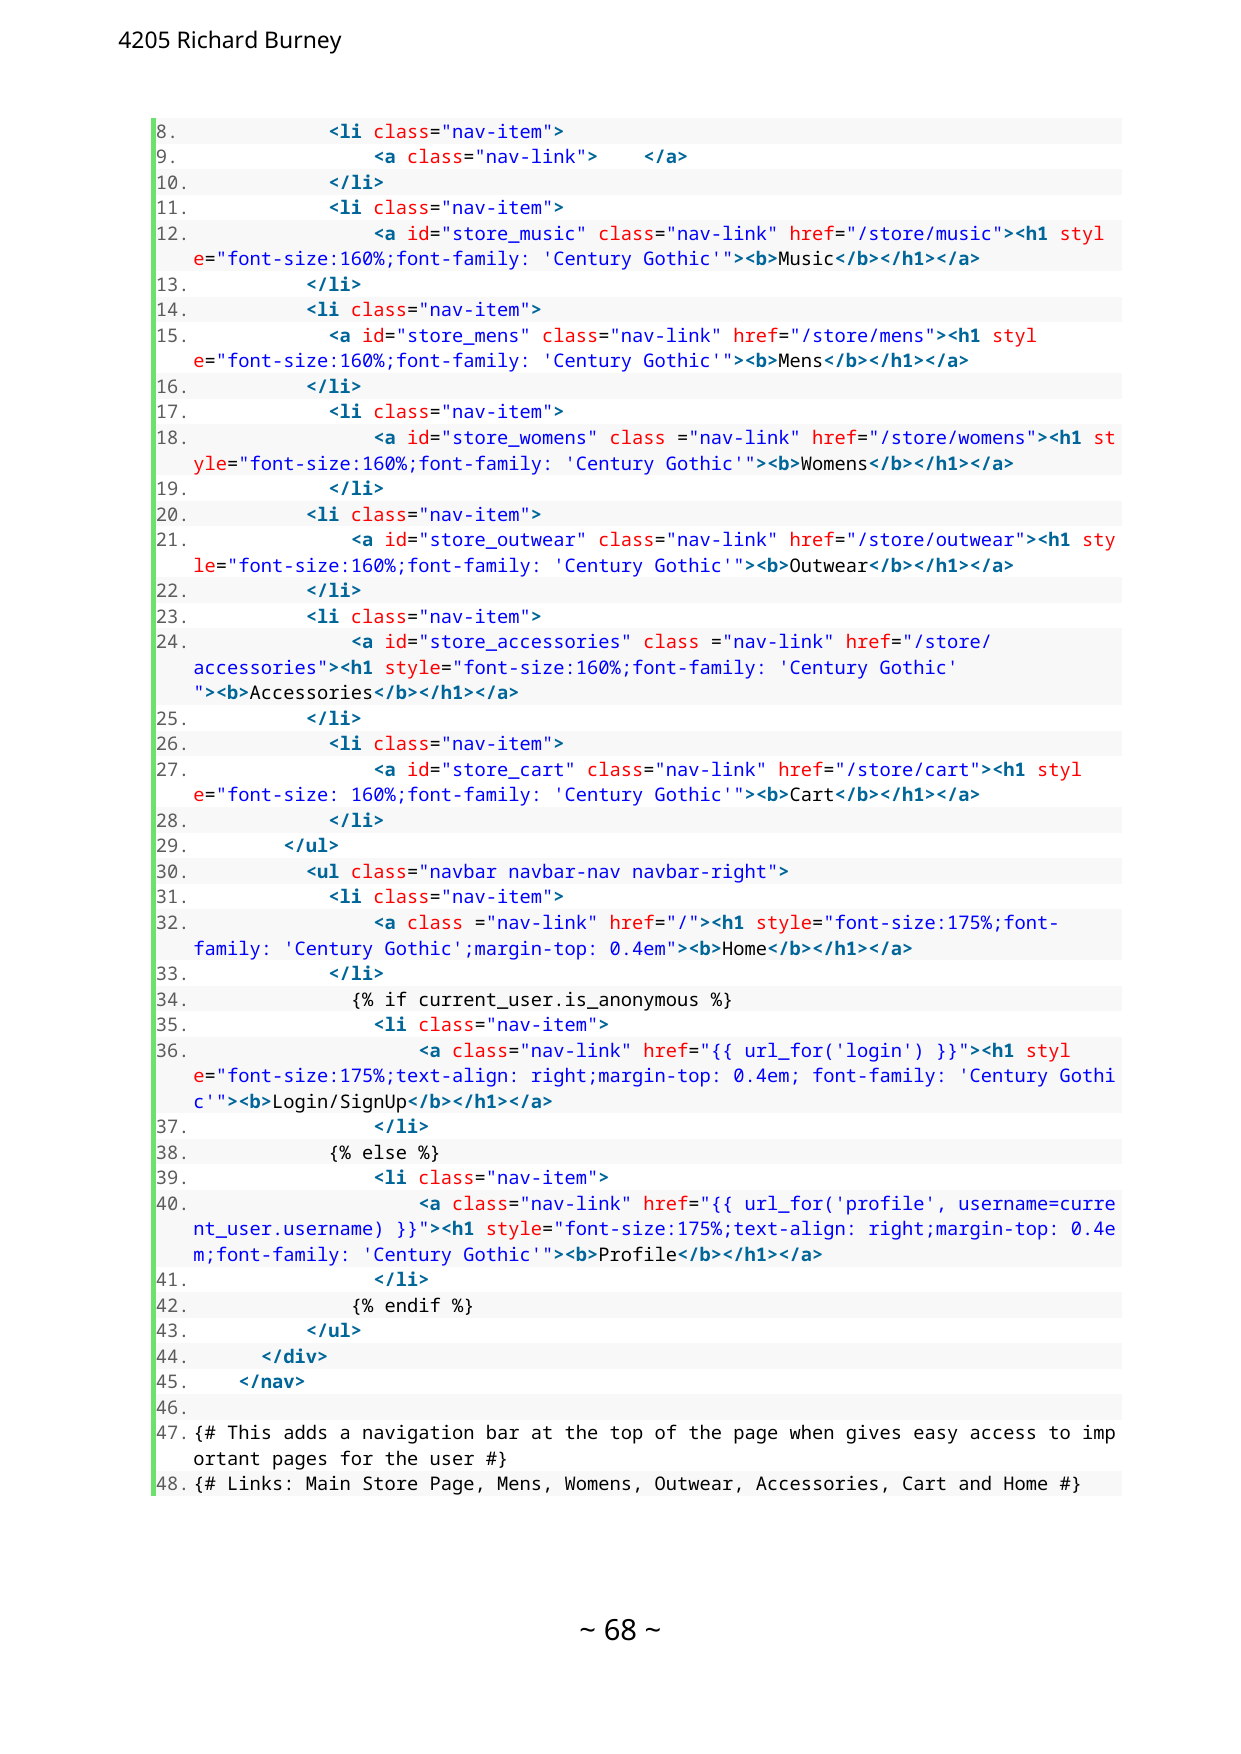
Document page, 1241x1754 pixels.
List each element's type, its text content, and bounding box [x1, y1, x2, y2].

list </li> [156, 705, 1122, 731]
list </li> [156, 1113, 1122, 1139]
list </li> [156, 169, 1122, 195]
list <a id="store_cart" class="nav-link" href="/store/cart"><h1 style="font-size: 160%;font-family: 'Century Gothic'"><b>Cart</b></h1></a> [156, 756, 1122, 807]
list <li class="nav-item"> [156, 731, 1122, 756]
list <ul class="navbar navbar-nav navbar-right"> [156, 858, 1122, 884]
list </li> [156, 807, 1122, 833]
list <li class="nav-item"> [156, 195, 1122, 220]
list <a class="nav-link" href="{{ url_for('login') }}"><h1 style="font-size:175%;text-align: right;margin-top: 0.4em; font-family: 'Century Gothic'"><b>Login/SignUp</b></h1></a> [156, 1037, 1122, 1113]
list <li class="nav-item"> [156, 399, 1122, 424]
list {% endif %} [156, 1292, 1122, 1318]
list <a class ="nav-link" href="/"><h1 style="font-size:175%;font-family: 'Century Gothic';margin-top: 0.4em"><b>Home</b></h1></a> [156, 909, 1122, 960]
list <li class="nav-item"> [156, 501, 1122, 526]
list <a id="store_womens" class ="nav-link" href="/store/womens"><h1 style="font-size:160%;font-family: 'Century Gothic'"><b>Womens</b></h1></a> [156, 424, 1122, 475]
list {% if current_user.is_anonymous %} [156, 986, 1122, 1011]
list <li class="nav-item"> [156, 1011, 1122, 1037]
list <a id="store_accessories" class ="nav-link" href="/store/accessories"><h1 style="font-size:160%;font-family: 'Century Gothic'"><b>Accessories</b></h1></a> [156, 628, 1122, 705]
list <a id="store_mens" class="nav-link" href="/store/mens"><h1 style="font-size:160%;font-family: 'Century Gothic'"><b>Mens</b></h1></a> [156, 322, 1122, 373]
list </li> [156, 577, 1122, 603]
list </ul> [156, 1318, 1122, 1343]
list </li> [156, 373, 1122, 399]
list <a id="store_music" class="nav-link" href="/store/music"><h1 style="font-size:160%;font-family: 'Century Gothic'"><b>Music</b></h1></a> [156, 220, 1122, 271]
list {# Links: Main Store Page, Mens, Womens, Outwear, Accessories, Cart and Home #} [156, 1471, 1122, 1496]
list <li class="nav-item"> [156, 297, 1122, 322]
list {% else %} [156, 1139, 1122, 1164]
list <a class="nav-link"> </a> [156, 144, 1122, 169]
list </li> [156, 960, 1122, 986]
list <li class="nav-item"> [156, 603, 1122, 628]
list </ul> [156, 833, 1122, 858]
list <a class="nav-link" href="{{ url_for('profile', username=current_user.username) }}"><h1 style="font-size:175%;text-align: right;margin-top: 0.4em;font-family: 'Century Gothic'"><b>Profile</b></h1></a> [156, 1190, 1122, 1267]
list <a id="store_outwear" class="nav-link" href="/store/outwear"><h1 style="font-size:160%;font-family: 'Century Gothic'"><b>Outwear</b></h1></a> [156, 526, 1122, 577]
list <li class="nav-item"> [156, 118, 1122, 144]
list <li class="nav-item"> [156, 1164, 1122, 1190]
list </li> [156, 271, 1122, 297]
list <li class="nav-item"> [156, 884, 1122, 909]
list {# This adds a navigation bar at the top of the page when gives easy access to important pages for the user #} [156, 1420, 1122, 1471]
list </nav> [156, 1369, 1122, 1394]
list </li> [156, 1267, 1122, 1292]
list </li> [156, 475, 1122, 501]
list </div> [156, 1343, 1122, 1369]
